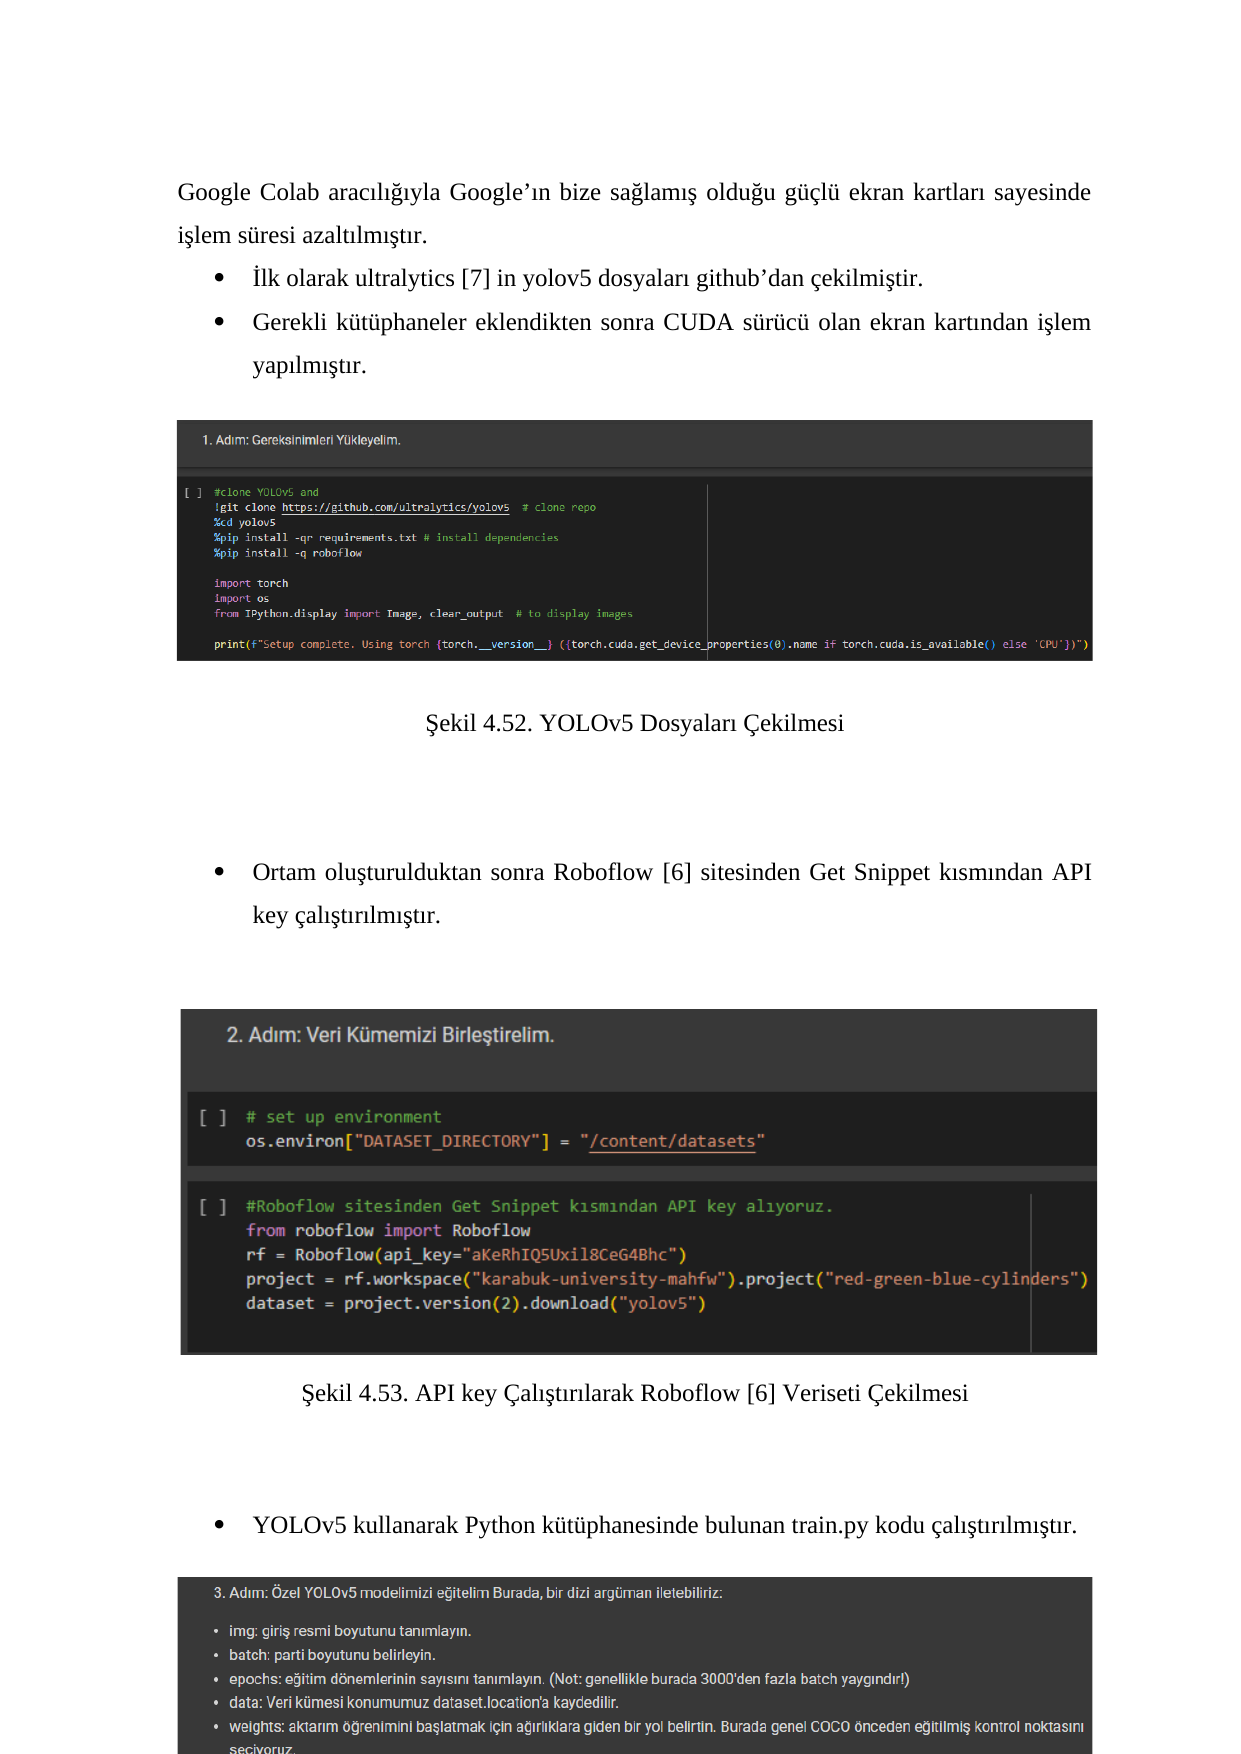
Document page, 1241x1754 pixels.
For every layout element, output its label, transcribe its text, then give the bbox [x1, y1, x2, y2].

list Ortam oluşturulduktan sonra Roboflow sitesinden Get Snippet kısmından API key çalıştırılmıştır. [215, 857, 1092, 929]
list İlk olarak ultralytics in yolov5 dosyaları github’dan çekilmiştir. [215, 263, 1092, 292]
picture [180, 1009, 1098, 1355]
picture [177, 1577, 1093, 1754]
text Google Colab aracılığıyla Google’ın bize sağlamış olduğu güçlü ekran kartları sayesinde işlem süresi azaltılmıştır. [177, 177, 1092, 249]
picture [176, 420, 1093, 661]
list YOLOv5 kullanarak Python kütüphanesinde bulunan train.py kodu çalıştırılmıştır. [215, 1510, 1092, 1539]
text Şekil 4.9. API key Çalıştırılarak Roboflow Veriseti Çekilmesi [177, 1378, 1092, 1407]
list Gerekli kütüphaneler eklendikten sonra CUDA sürücü olan ekran kartından işlem yapılmıştır. [215, 307, 1092, 378]
